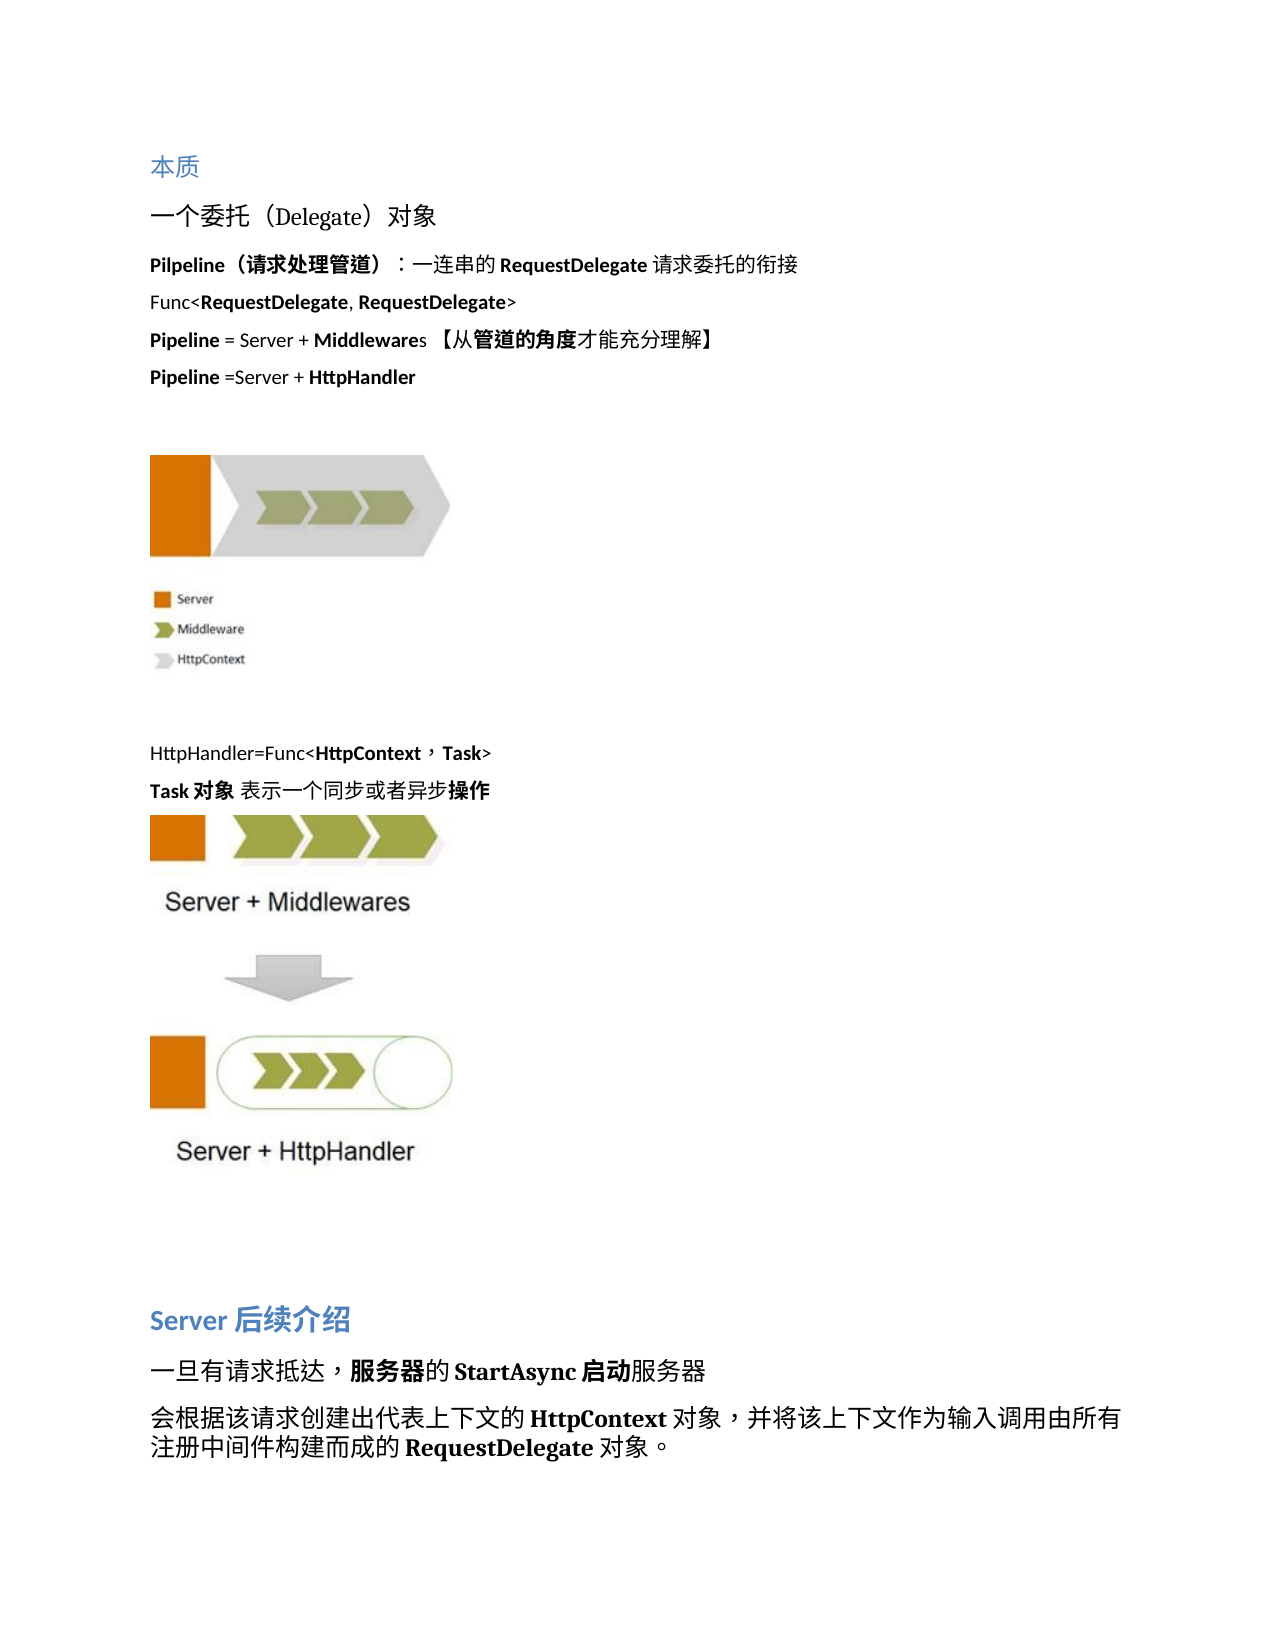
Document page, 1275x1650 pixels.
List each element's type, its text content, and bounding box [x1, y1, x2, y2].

picture [150, 815, 453, 1182]
subtitle 本质 [150, 150, 1125, 184]
text 一个委托（Delegate）对象 [150, 203, 1125, 232]
text Task对象 表示一个同步或者异步操作 [150, 776, 1125, 805]
text HttpHandler=Func<HttpContext，Task> [150, 738, 1125, 766]
text 一旦有请求抵达，服务器的StartAsync启动服务器 [150, 1358, 1125, 1387]
text Func<RequestDelegate, RequestDelegate> [150, 289, 1125, 314]
text Pilpeline（请求处理管道）：一连串的RequestDelegate请求委托的衔接 [150, 250, 1125, 279]
subtitle Server 后续介绍 [150, 1299, 1125, 1339]
text Pipeline = Server + Middlewares 【从管道的角度才能充分理解】 [150, 325, 1125, 353]
text 会根据该请求创建出代表上下文的HttpContext对象，并将该上下文作为输入调用由所有注册中间件构建而成的RequestDelegate对象。 [150, 1405, 1125, 1463]
text Pipeline =Server + HttpHandler [150, 364, 1125, 389]
picture [150, 455, 451, 676]
